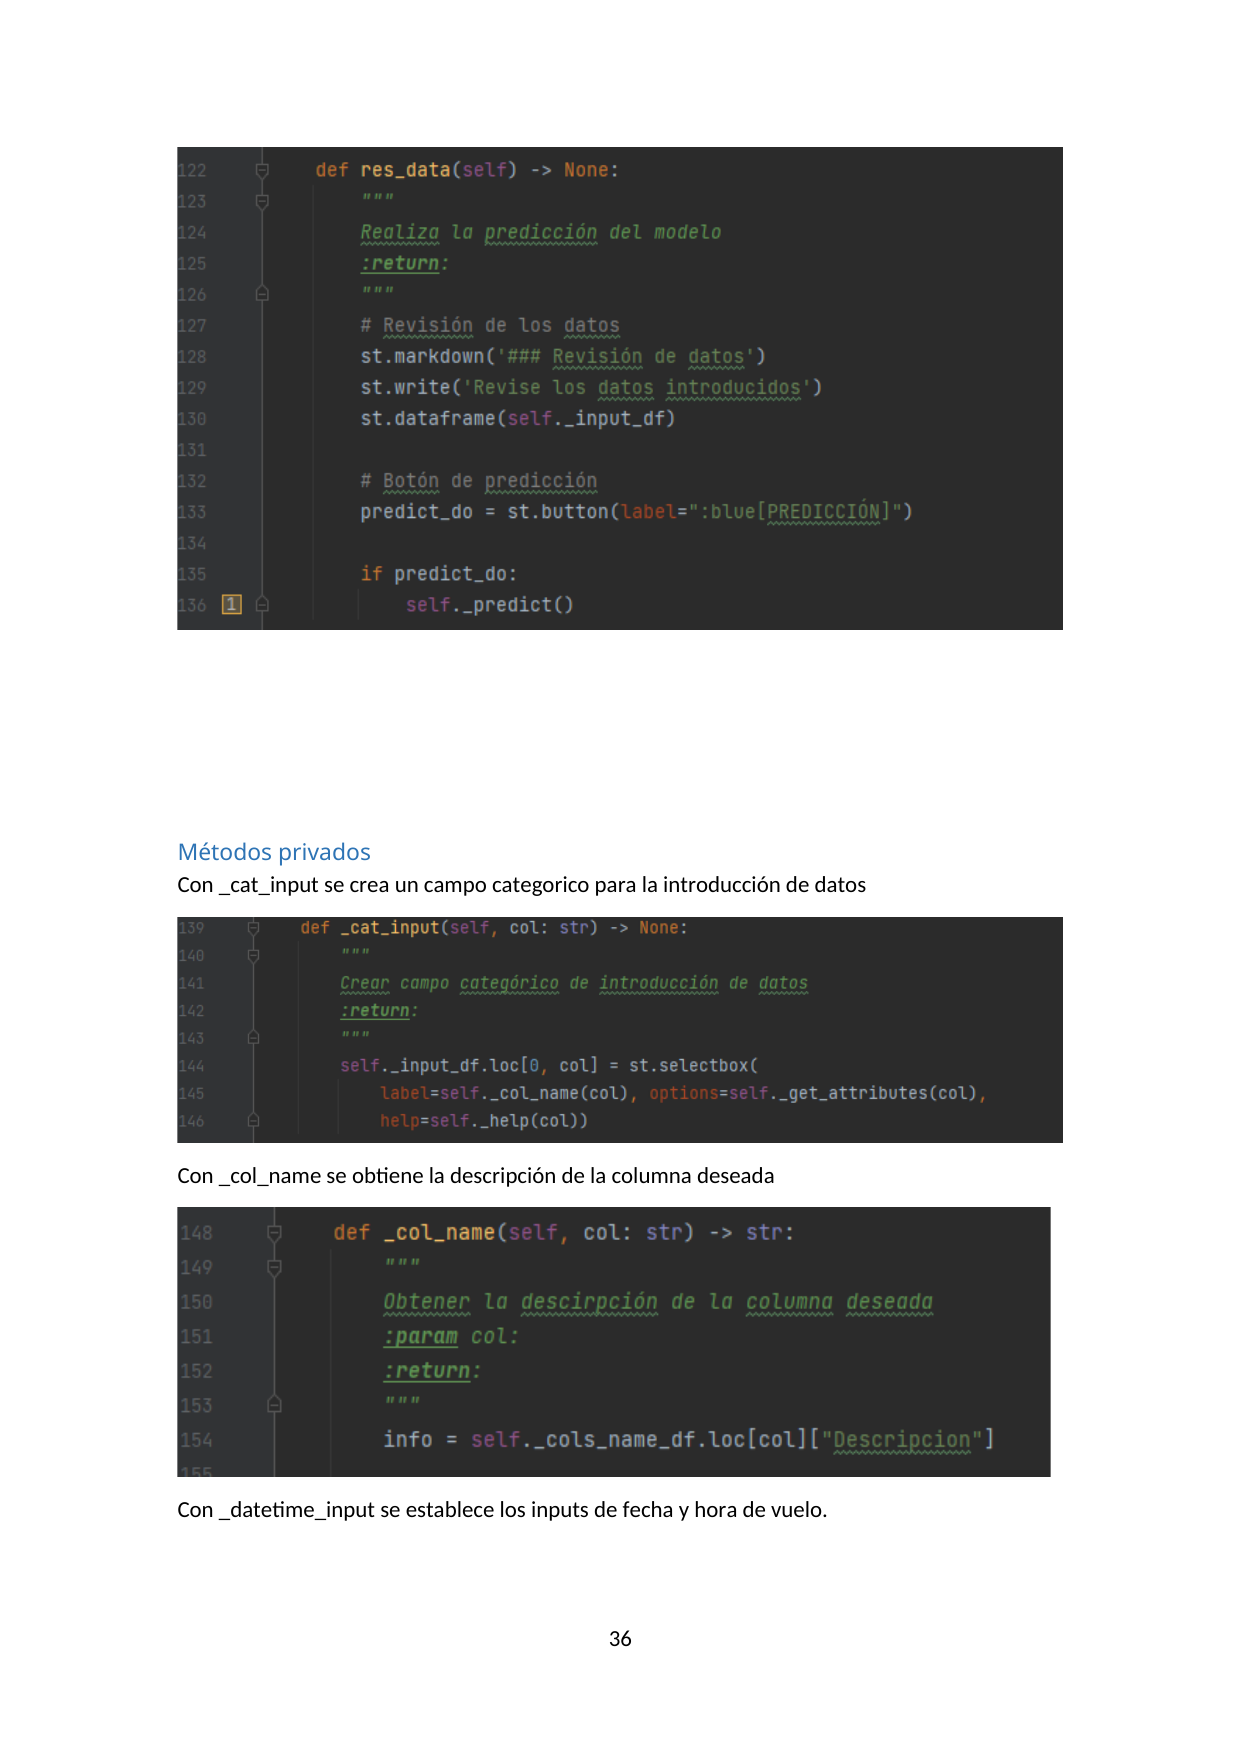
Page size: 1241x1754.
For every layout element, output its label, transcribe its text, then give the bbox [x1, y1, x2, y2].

text Con _cat_input se crea un campo categorico para la introducción de datos [177, 870, 1063, 898]
picture [177, 147, 1063, 630]
subtitle Métodos privados [177, 836, 1063, 868]
picture [177, 917, 1063, 1143]
text Con _datetime_input se establece los inputs de fecha y hora de vuelo. [177, 1496, 1063, 1523]
text Con _col_name se obtiene la descripción de la columna deseada [177, 1161, 1063, 1189]
picture [177, 1207, 1051, 1477]
